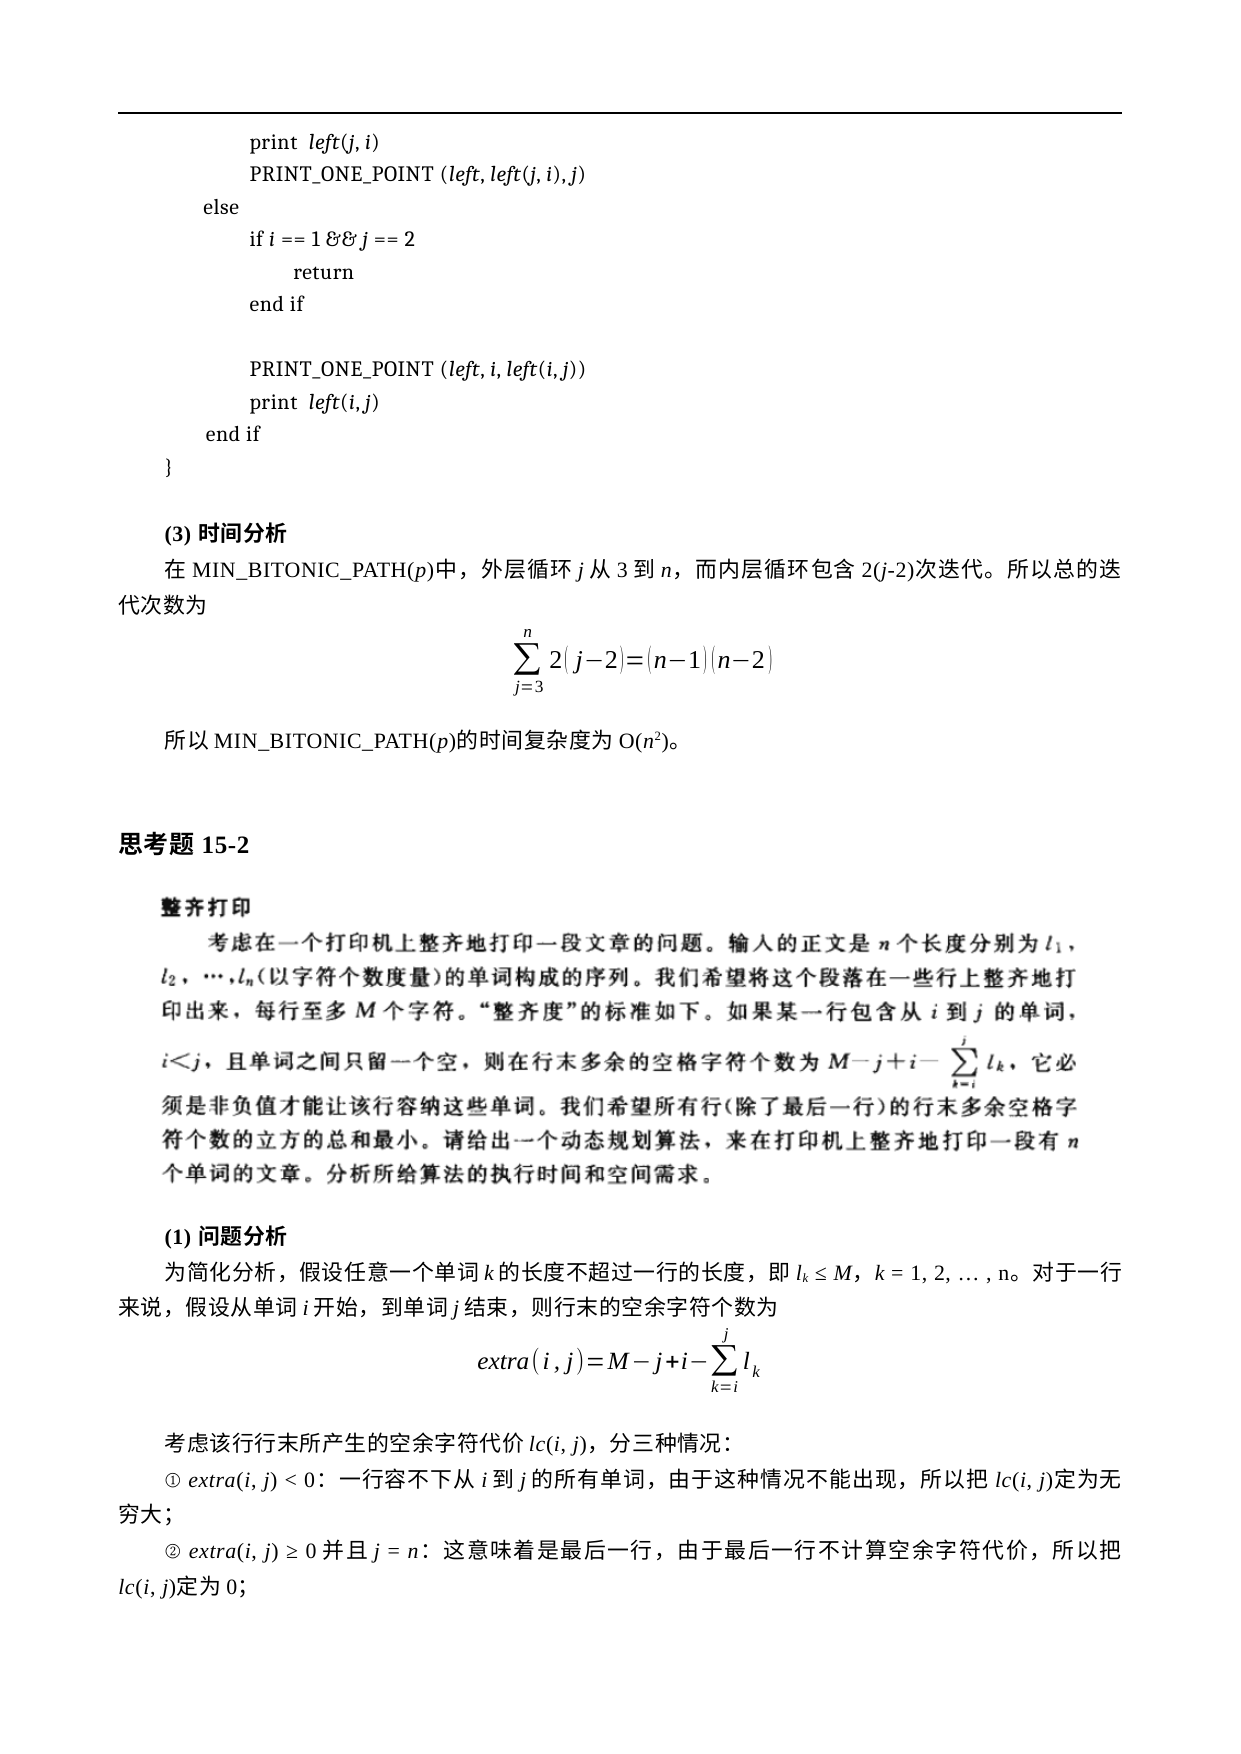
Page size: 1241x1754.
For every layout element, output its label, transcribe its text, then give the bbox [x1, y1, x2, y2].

text print left(i, j) [118, 386, 1122, 418]
text ② extra(i, j) ≥ 0并且j = n：这意味着是最后一行，由于最后一行不计算空余字符代价，所以把lc(i, j)定为0； [118, 1533, 1122, 1601]
text 所以MIN_BITONIC_PATH(p)的时间复杂度为O(n2)。 [118, 723, 1122, 756]
text } [118, 451, 1122, 483]
text ① extra(i, j) < 0：一行容不下从i到j的所有单词，由于这种情况不能出现，所以把lc(i, j)定为无穷大； [118, 1461, 1122, 1529]
text 在MIN_BITONIC_PATH(p)中，外层循环j从3到n，而内层循环包含2(j-2)次迭代。所以总的迭代次数为 [118, 552, 1122, 620]
text print left(j, i) [203, 126, 1122, 158]
text PRINT_ONE_POINT (left, left(j, i), j) [203, 158, 1122, 191]
text 考虑该行行末所产生的空余字符代价lc(i, j)，分三种情况： [118, 1426, 1122, 1458]
text 为简化分析，假设任意一个单词k的长度不超过一行的长度，即lk ≤ M，k = 1, 2, … , n。对于一行来说，假设从单词i开始，到单词j结束，则行末的空余字符个数为 [118, 1254, 1122, 1322]
text (3) 时间分析 [118, 516, 1122, 548]
subtitle 思考题 15-2 [118, 810, 1122, 875]
text return [118, 256, 1122, 288]
text if i == 1 && j == 2 [118, 223, 1122, 256]
picture [153, 891, 1087, 1188]
text (1) 问题分析 [118, 1219, 1122, 1251]
text end if [118, 418, 1122, 451]
text PRINT_ONE_POINT (left, i, left(i, j)) [118, 353, 1122, 386]
text end if [159, 288, 1122, 321]
text else [159, 191, 1122, 223]
